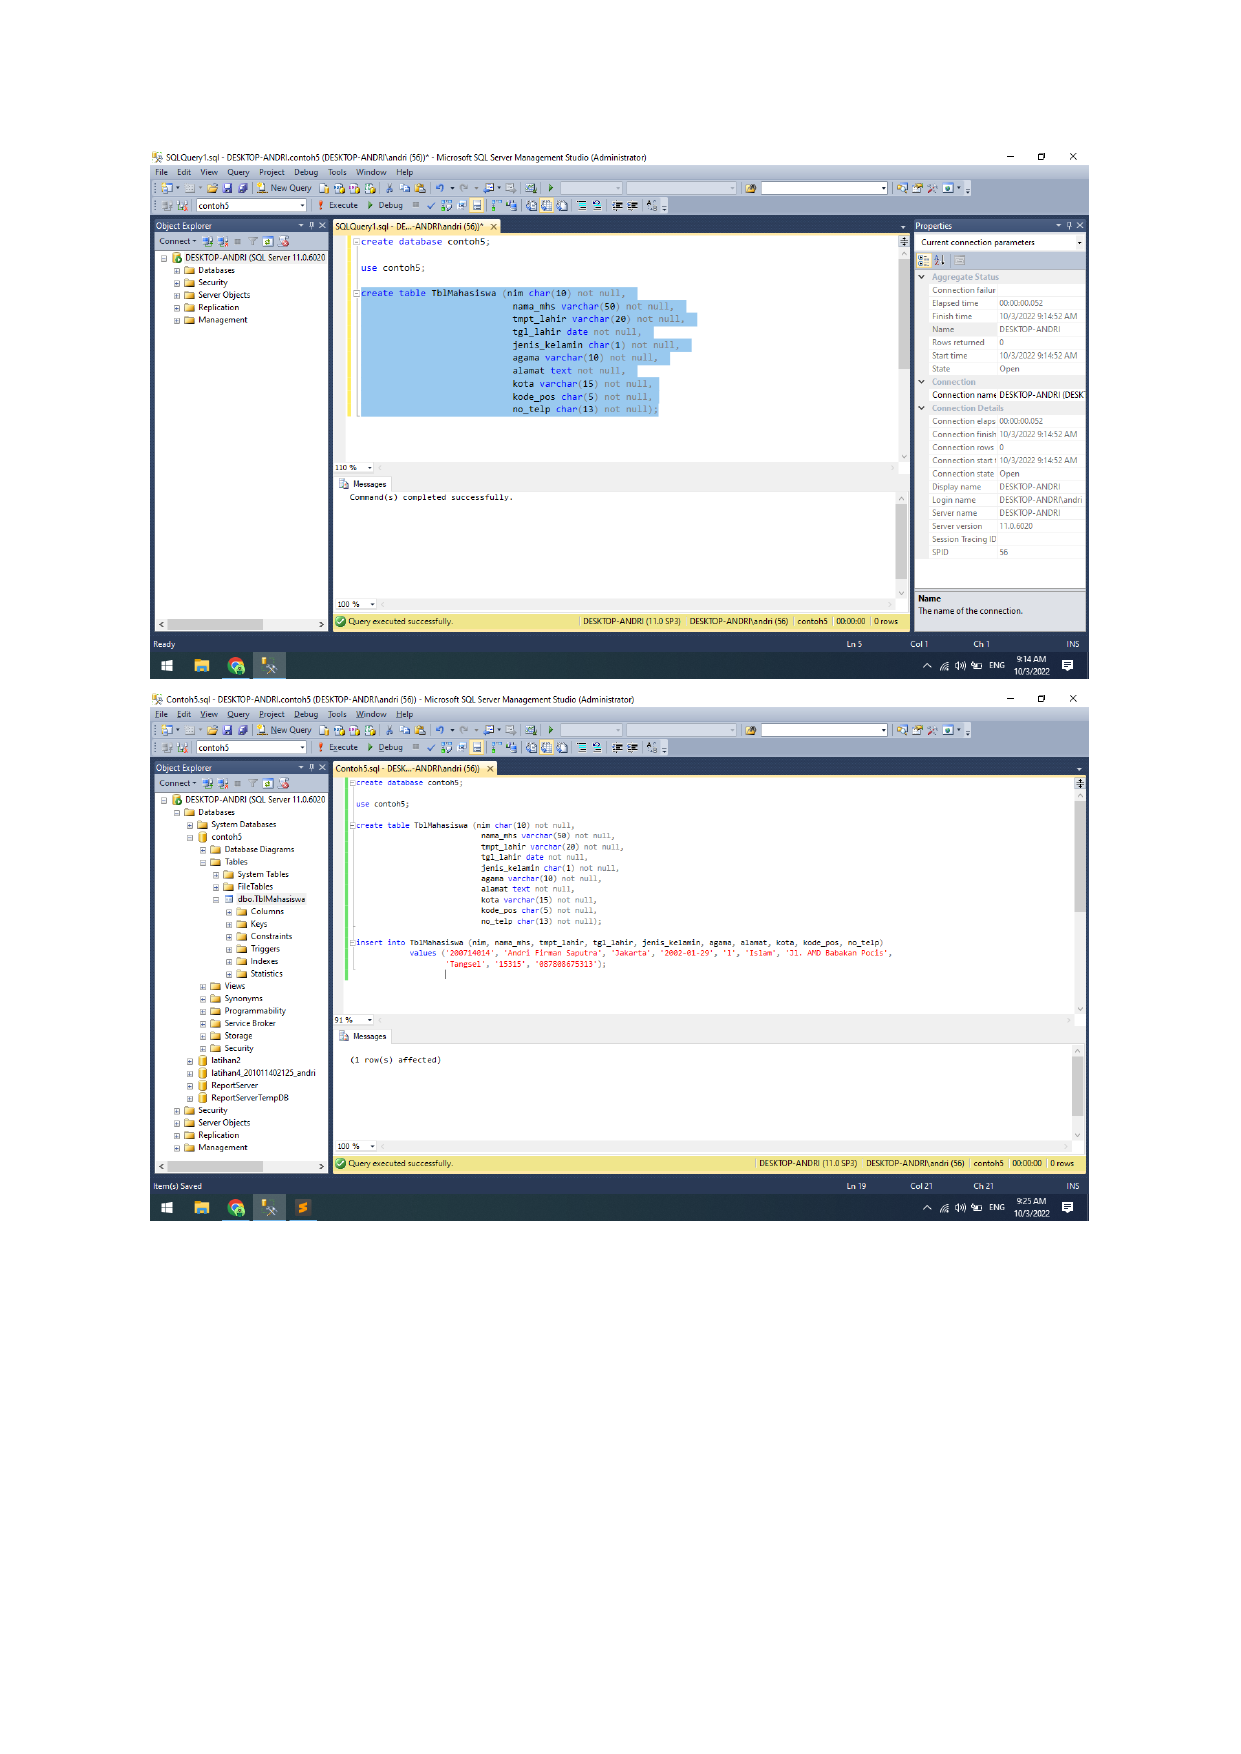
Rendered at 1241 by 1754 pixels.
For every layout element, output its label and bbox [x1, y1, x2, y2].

picture [150, 692, 1089, 1221]
picture [150, 150, 1089, 679]
